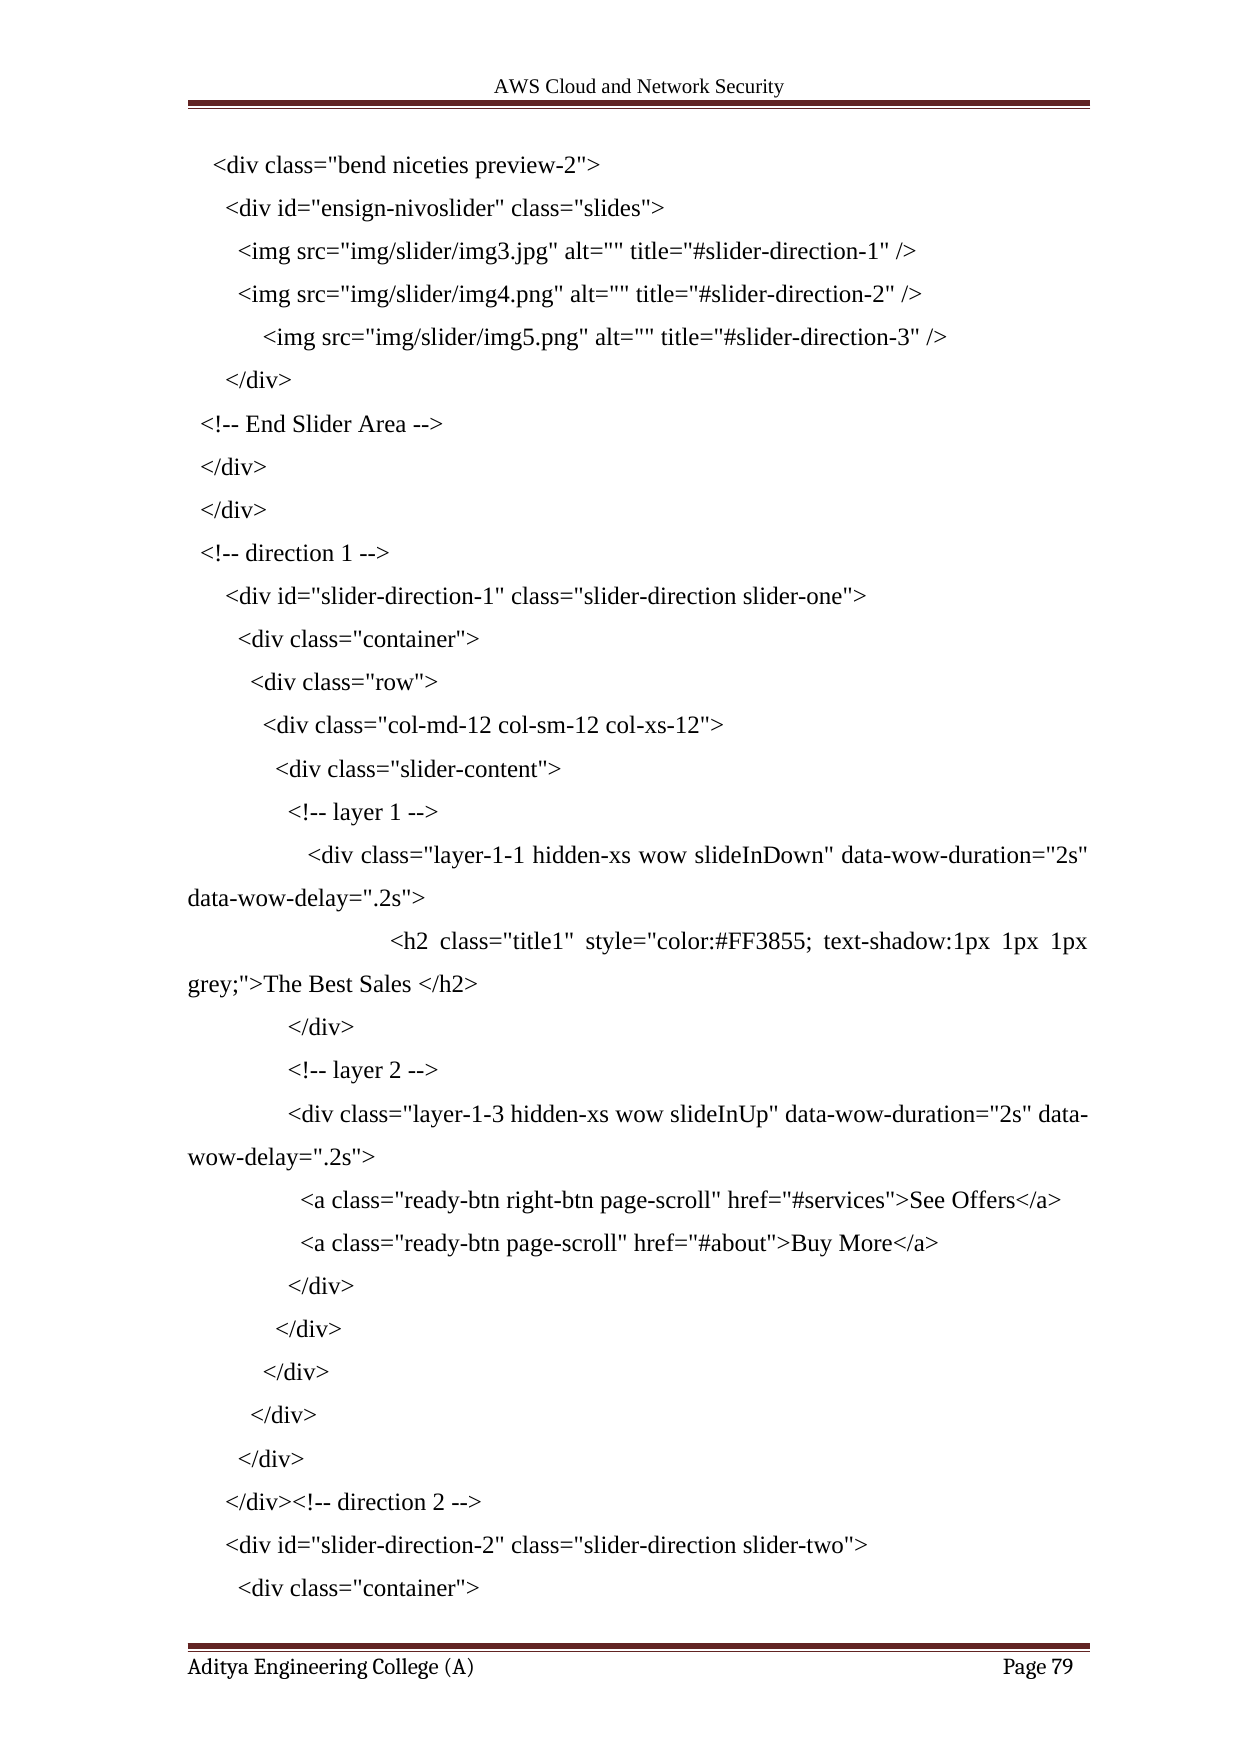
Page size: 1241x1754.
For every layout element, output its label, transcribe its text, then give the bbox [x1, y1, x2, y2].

text </div> [187, 1444, 1090, 1472]
text </div> [187, 366, 1090, 394]
text </div> [187, 1314, 1090, 1343]
text <div id="slider-direction-1" class="slider-direction slider-one"> [187, 581, 1090, 610]
text </div> [187, 1012, 1090, 1041]
text <div class="container"> [187, 1573, 1090, 1602]
text <!-- layer 1 --> [187, 797, 1090, 826]
text </div> [187, 495, 1090, 524]
text <div id="ensign-nivoslider" class="slides"> [187, 193, 1090, 222]
text <div class="bend niceties preview-2"> [187, 150, 1090, 179]
text </div> [187, 1271, 1090, 1300]
text <div class="row"> [187, 667, 1090, 696]
text <img src="img/slider/img5.png" alt="" title="#slider-direction-3" /> [187, 322, 1090, 351]
text </div> [187, 1357, 1090, 1386]
text </div> [187, 452, 1090, 481]
text <div class="layer-1-1 hidden-xs wow slideInDown" data-wow-duration="2s" data-wow-delay=".2s"> [187, 840, 1090, 912]
text <h2 class="title1" style="color:#FF3855; text-shadow:1px 1px 1px grey;">The Best Sales </h2> [187, 926, 1090, 998]
text <!-- direction 1 --> [187, 538, 1090, 567]
text <div class="col-md-12 col-sm-12 col-xs-12"> [187, 711, 1090, 739]
text <img src="img/slider/img4.png" alt="" title="#slider-direction-2" /> [187, 279, 1090, 308]
text <!-- End Slider Area --> [187, 409, 1090, 437]
text </div> [187, 1401, 1090, 1429]
text <a class="ready-btn right-btn page-scroll" href="#services">See Offers</a> [187, 1185, 1090, 1214]
text </div><!-- direction 2 --> [187, 1487, 1090, 1516]
text <div class="layer-1-3 hidden-xs wow slideInUp" data-wow-duration="2s" data-wow-delay=".2s"> [187, 1099, 1090, 1171]
text <!-- layer 2 --> [187, 1056, 1090, 1084]
text <div id="slider-direction-2" class="slider-direction slider-two"> [187, 1530, 1090, 1559]
text <div class="container"> [187, 624, 1090, 653]
text <div class="slider-content"> [187, 754, 1090, 782]
text <a class="ready-btn page-scroll" href="#about">Buy More</a> [187, 1228, 1090, 1257]
text <img src="img/slider/img3.jpg" alt="" title="#slider-direction-1" /> [187, 236, 1090, 265]
